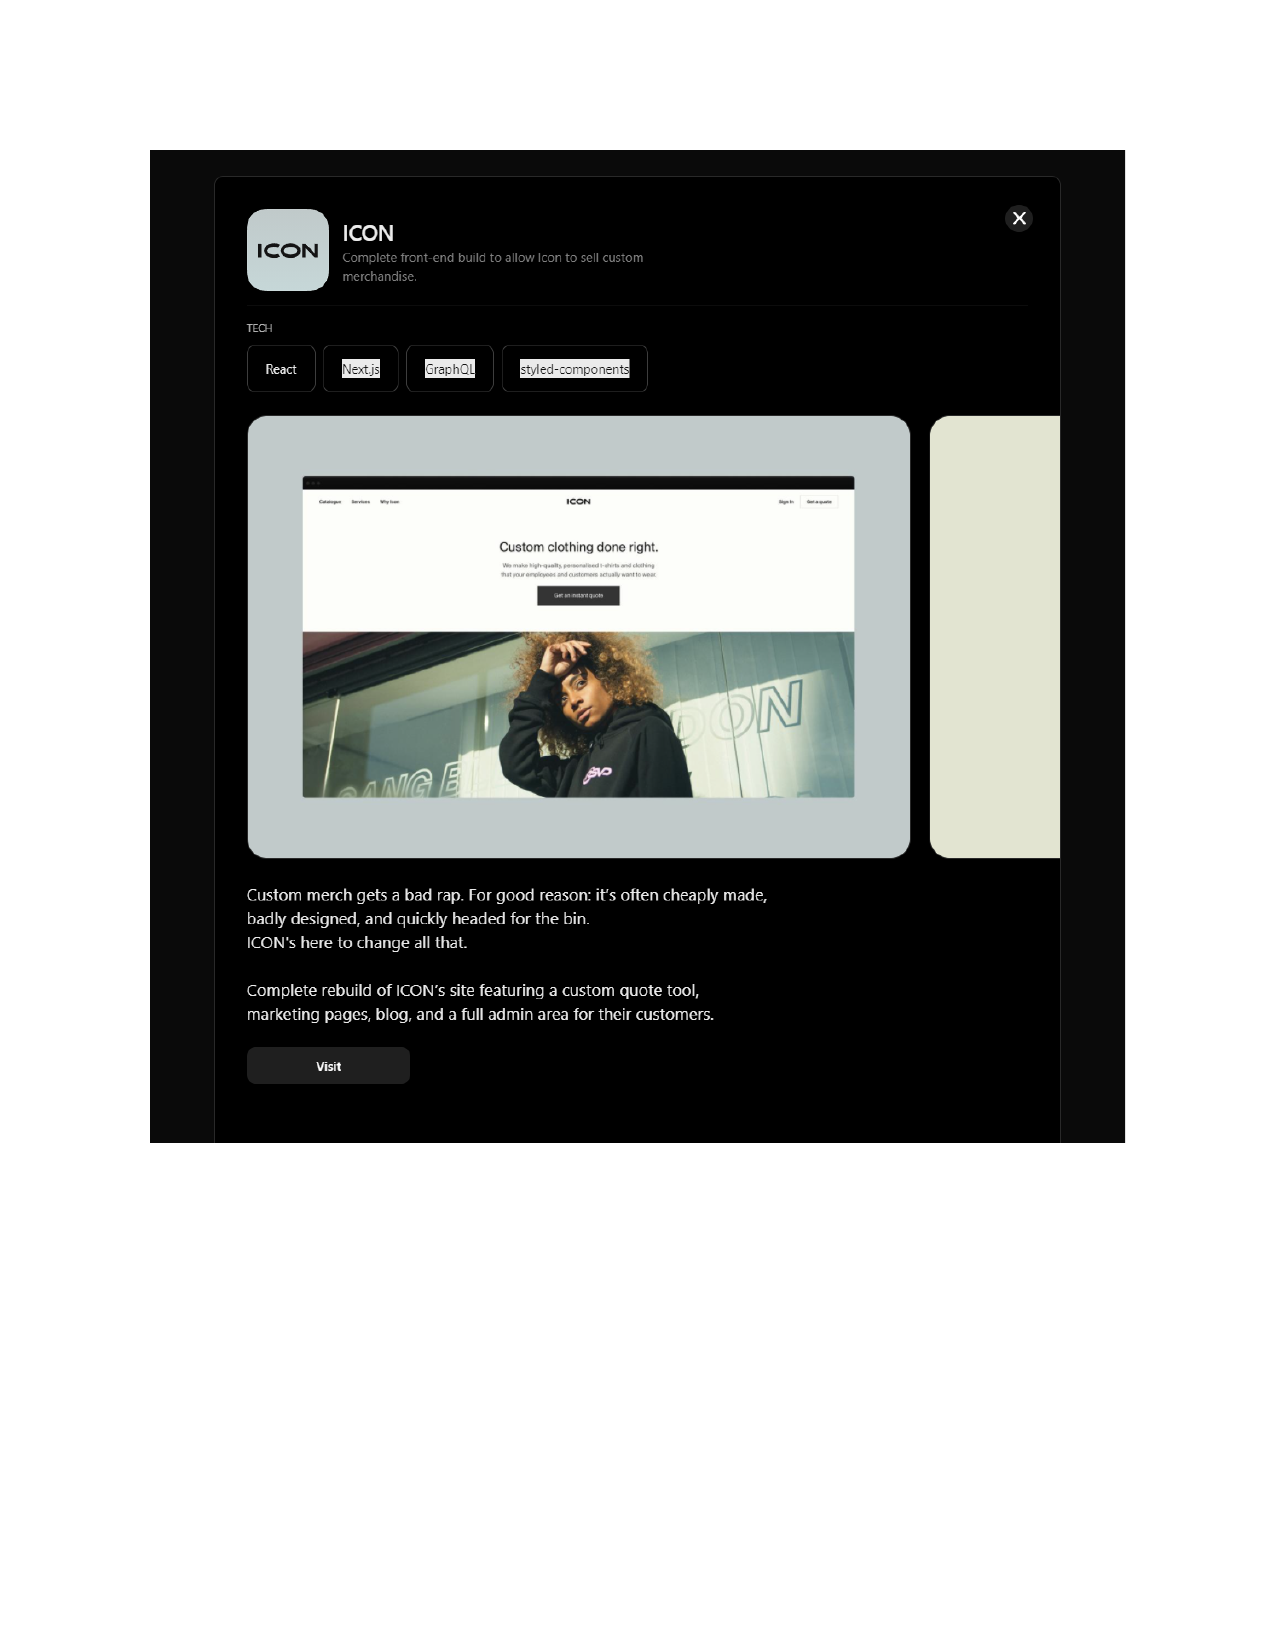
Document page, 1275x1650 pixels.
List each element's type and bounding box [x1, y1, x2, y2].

picture [150, 150, 1125, 1143]
